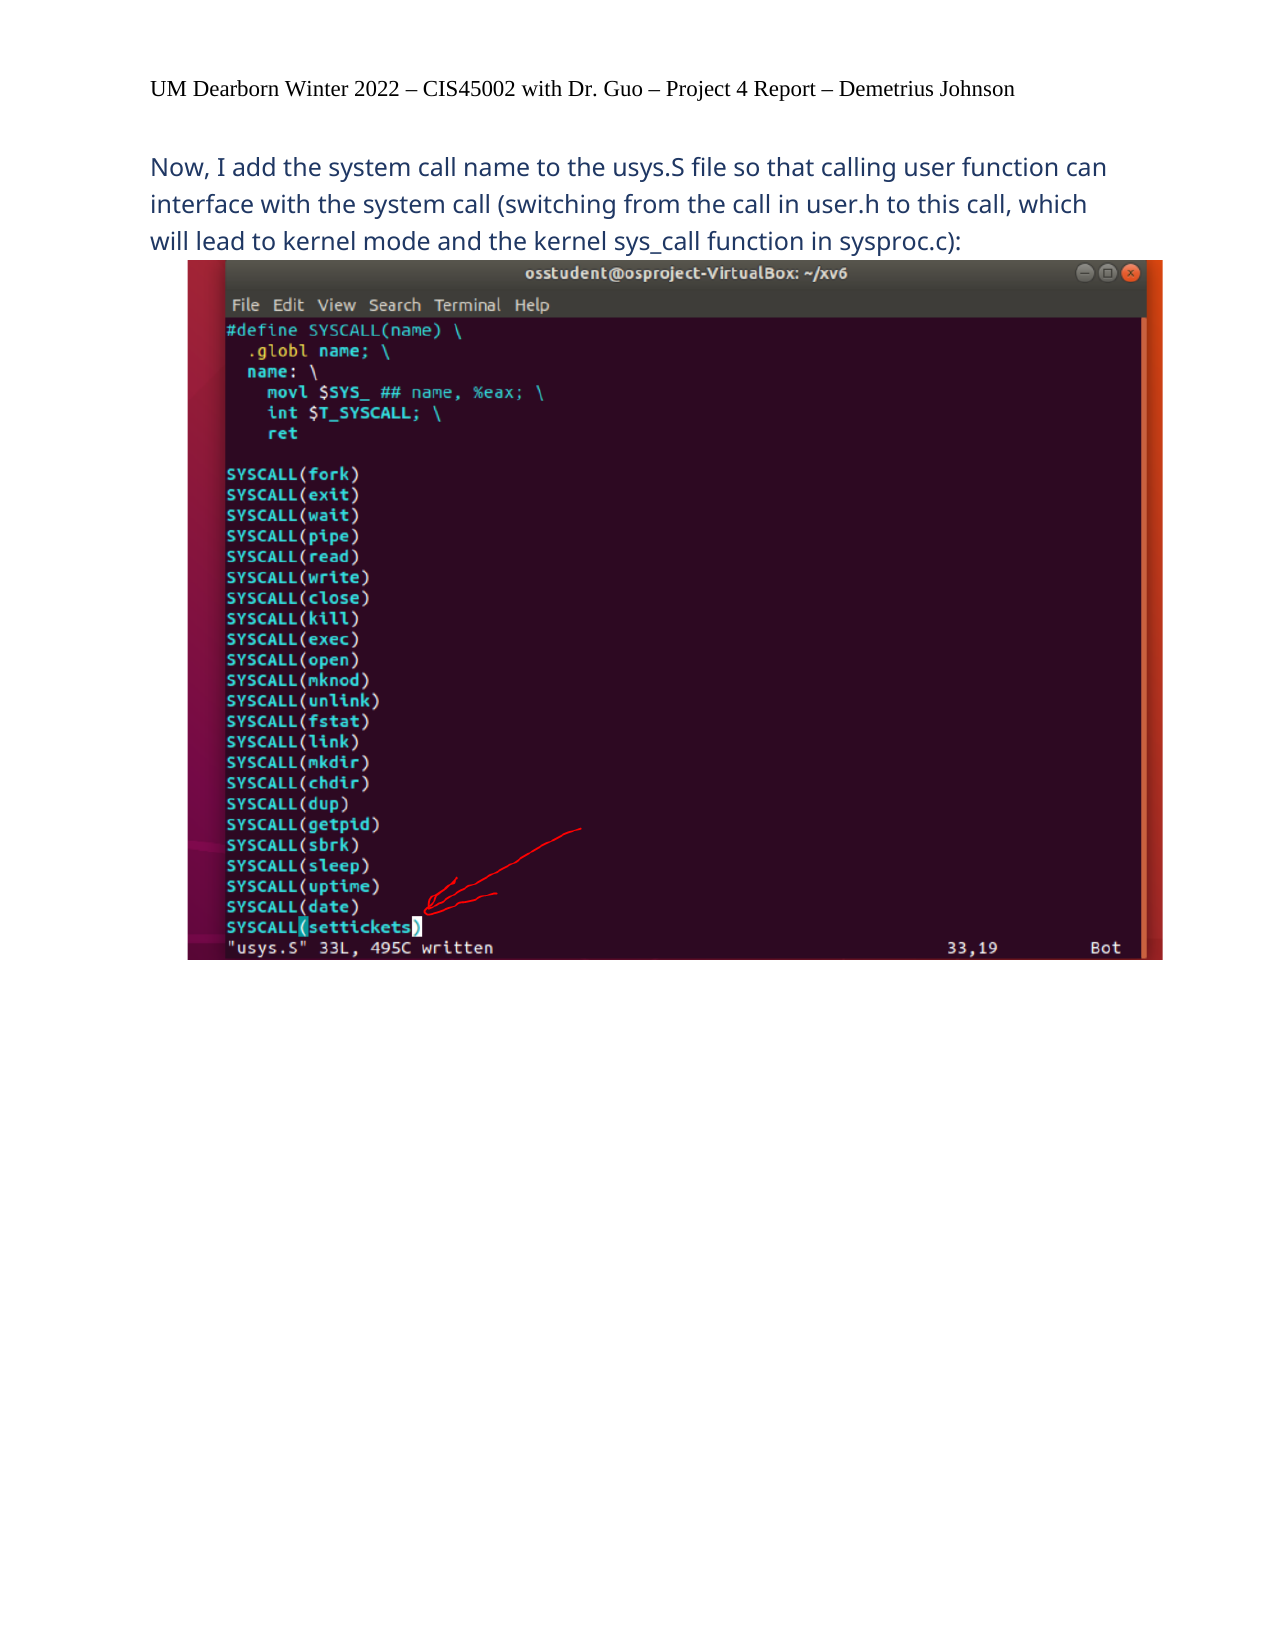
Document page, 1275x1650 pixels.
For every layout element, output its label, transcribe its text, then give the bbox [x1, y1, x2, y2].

picture [187, 260, 1163, 960]
subtitle Now, I add the system call name to the usys.S file so that calling user function can interface with the system call (switching from the call in user.h to this call, which will lead to kernel mode and the kernel sys_call function in sysproc.c): [150, 150, 1125, 258]
